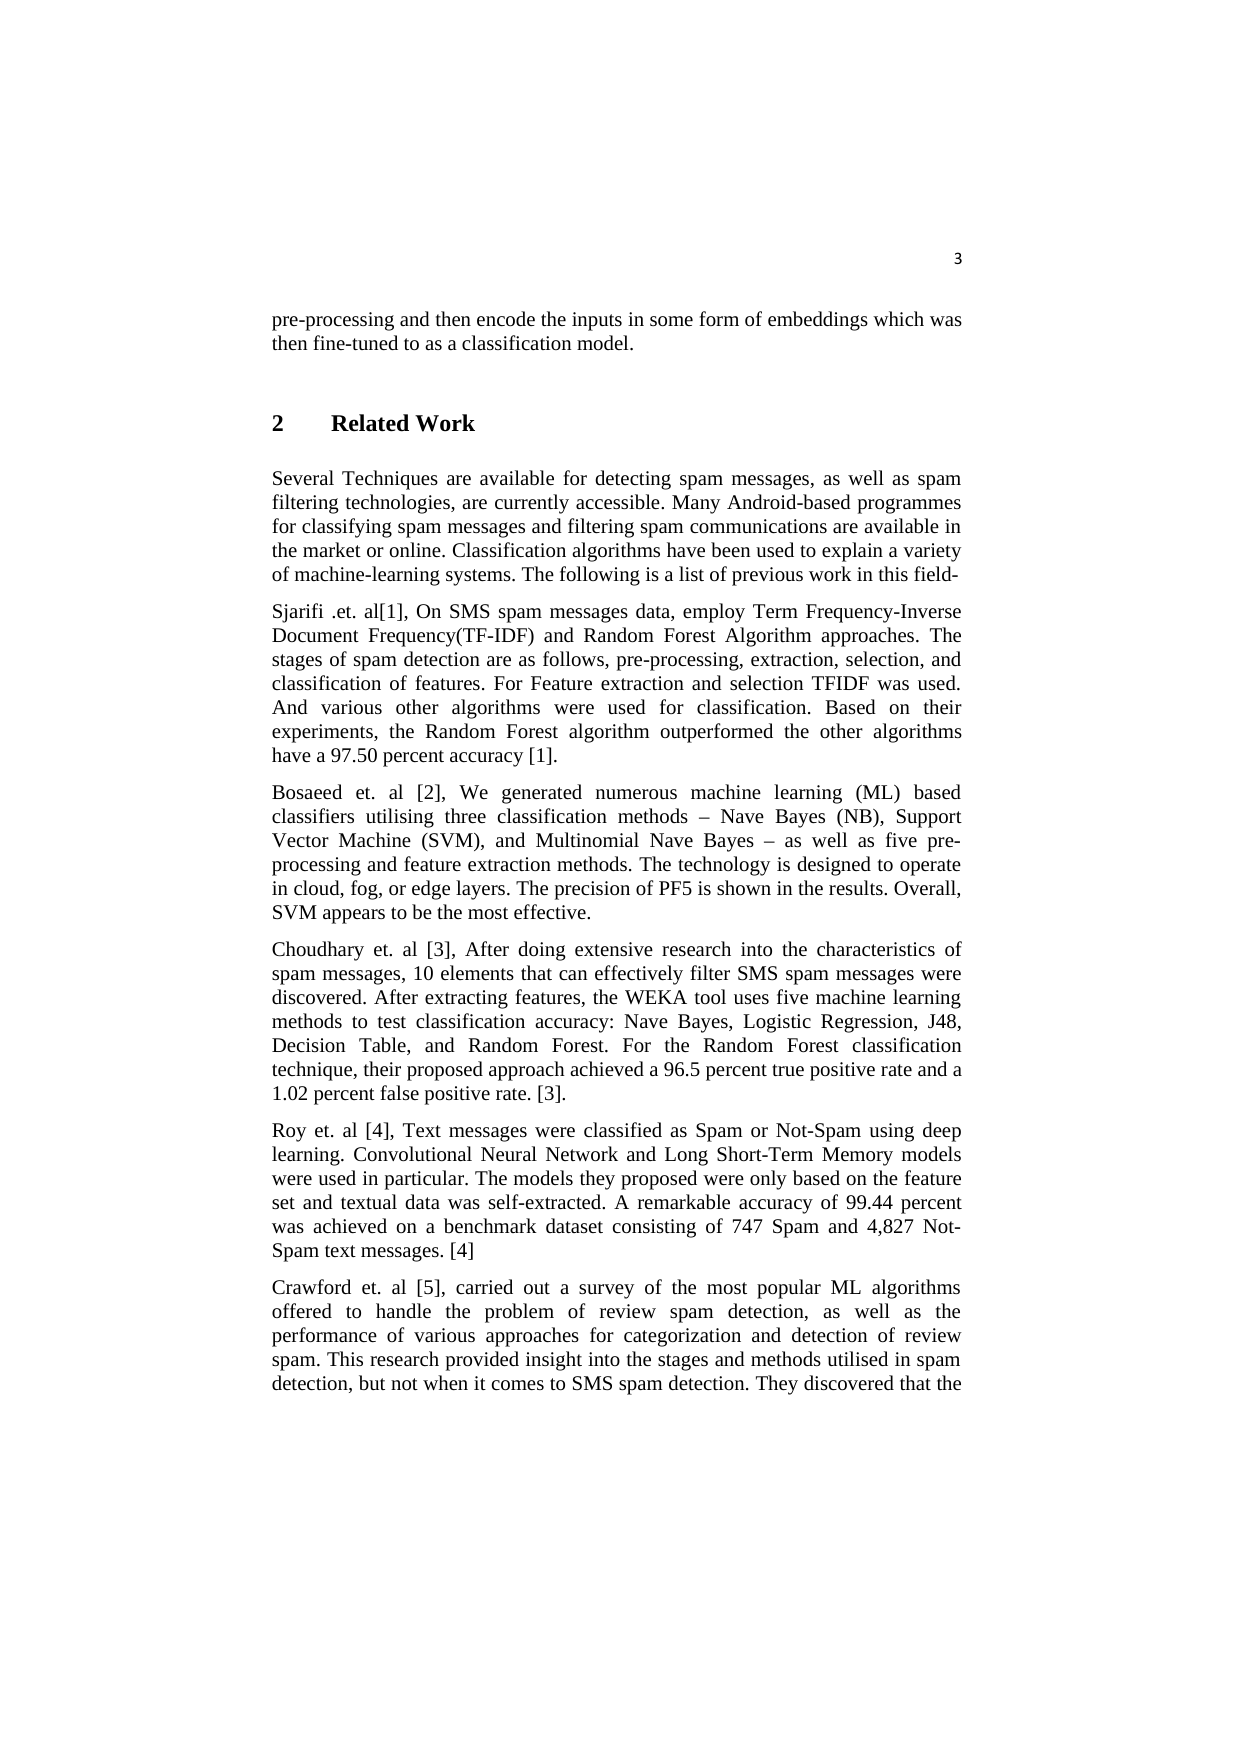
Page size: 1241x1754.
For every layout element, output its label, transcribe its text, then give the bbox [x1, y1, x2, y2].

text Bosaeed et. al [2], We generated numerous machine learning (ML) based classifiers utilising three classification methods – Nave Bayes (NB), Support Vector Machine (SVM), and Multinomial Nave Bayes – as well as five pre-processing and feature extraction methods. The technology is designed to operate in cloud, fog, or edge layers. The precision of PF5 is shown in the results. Overall, SVM appears to be the most effective. [272, 780, 963, 924]
text Roy et. al [4], Text messages were classified as Spam or Not-Spam using deep learning. Convolutional Neural Network and Long Short-Term Memory models were used in particular. The models they proposed were only based on the feature set and textual data was self-extracted. A remarkable accuracy of 99.44 percent was achieved on a benchmark dataset consisting of 747 Spam and 4,827 Not-Spam text messages. [4] [272, 1118, 963, 1262]
text 2 Related Work [272, 409, 963, 437]
text Several Techniques are available for detecting spam messages, as well as spam filtering technologies, are currently accessible. Many Android-based programmes for classifying spam messages and filtering spam communications are available in the market or online. Classification algorithms have been used to explain a variety of machine-learning systems. The following is a list of previous work in this field- [272, 466, 963, 586]
text Choudhary et. al [3], After doing extensive research into the characteristics of spam messages, 10 elements that can effectively filter SMS spam messages were discovered. After extracting features, the WEKA tool uses five machine learning methods to test classification accuracy: Nave Bayes, Logistic Regression, J48, Decision Table, and Random Forest. For the Random Forest classification technique, their proposed approach achieved a 96.5 percent true positive rate and a 1.02 percent false positive rate. [3]. [272, 937, 963, 1105]
text Sjarifi .et. al[1], On SMS spam messages data, employ Term Frequency-Inverse Document Frequency(TF-IDF) and Random Forest Algorithm approaches. The stages of spam detection are as follows, pre-processing, extraction, selection, and classification of features. For Feature extraction and selection TFIDF was used. And various other algorithms were used for classification. Based on their experiments, the Random Forest algorithm outperformed the other algorithms have a 97.50 percent accuracy [1]. [272, 599, 963, 767]
